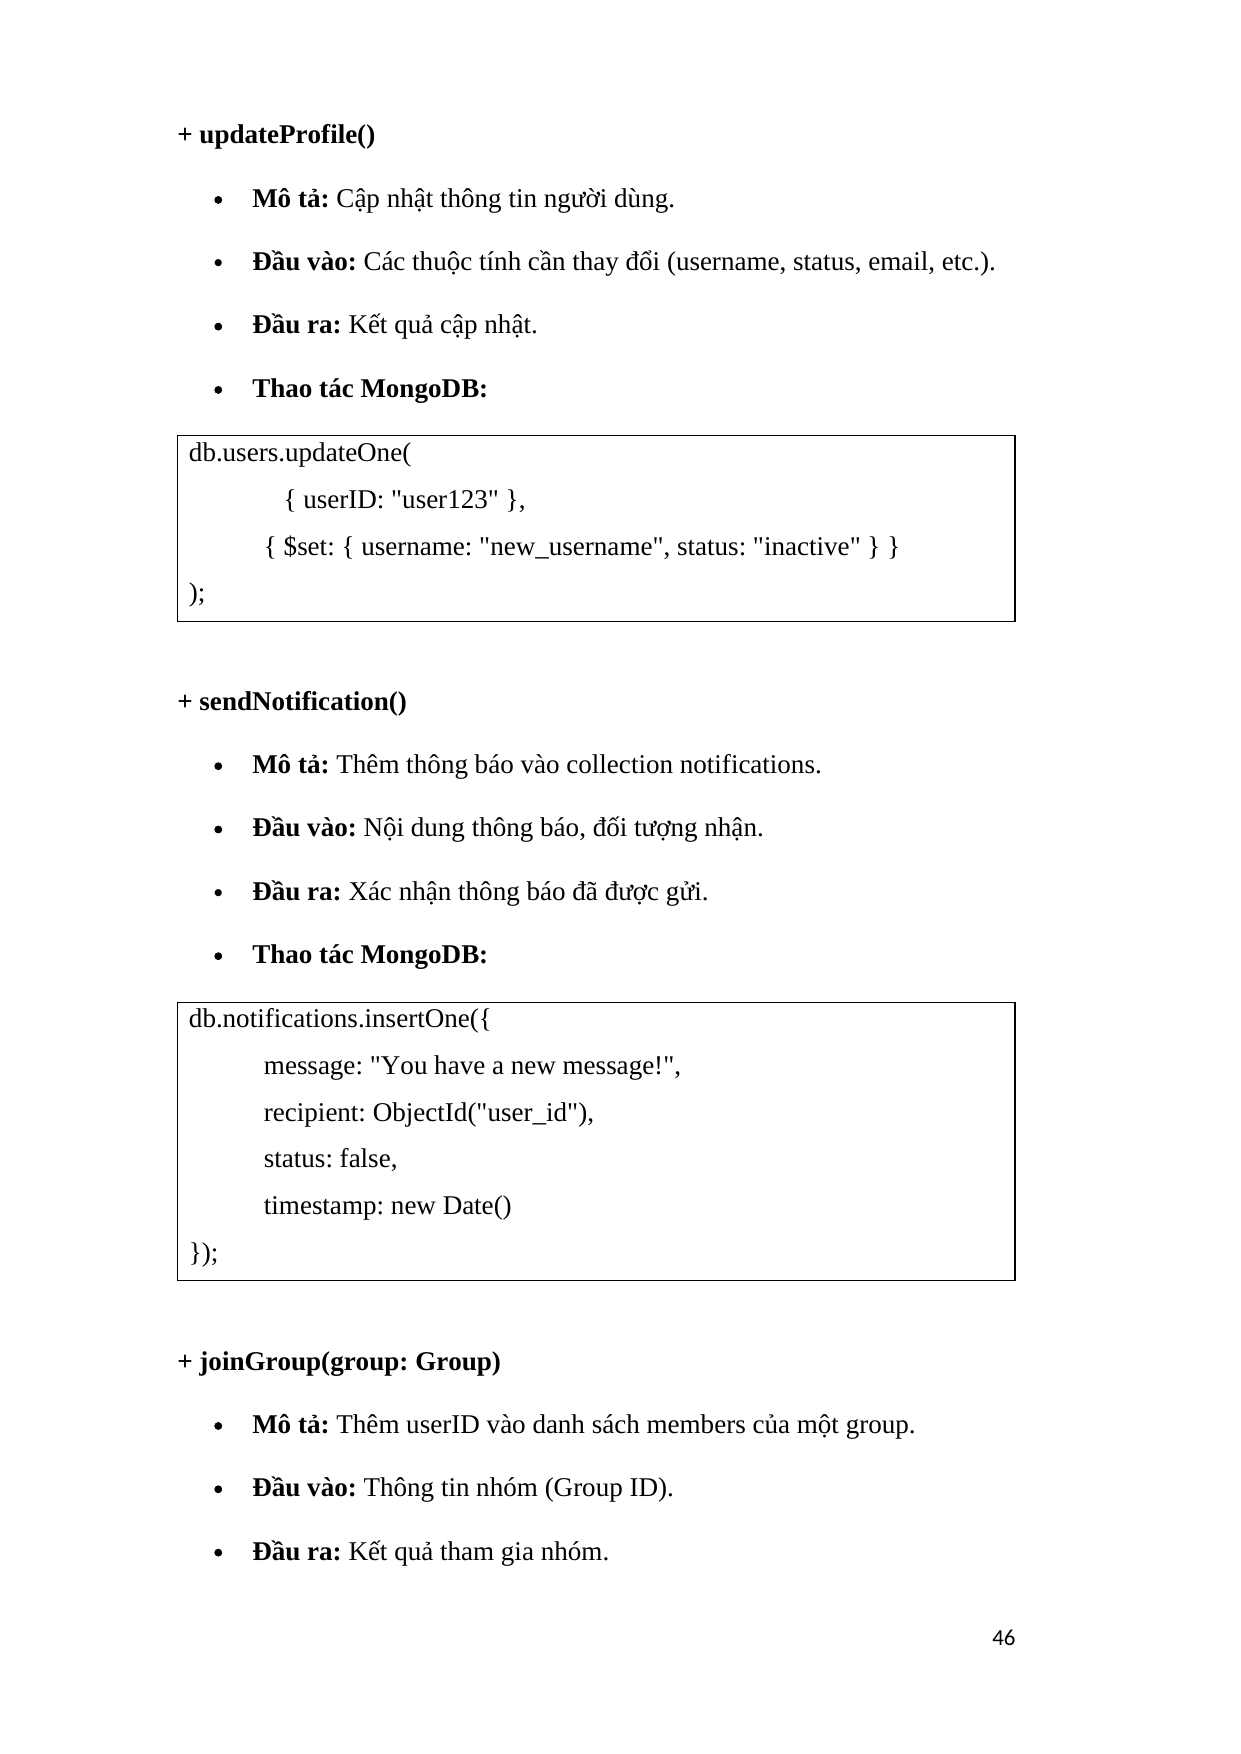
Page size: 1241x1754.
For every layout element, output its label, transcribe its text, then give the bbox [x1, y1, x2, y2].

list Mô tả: Cập nhật thông tin người dùng. [214, 182, 1015, 213]
table_header db.users.updateOne( { userID: "user123" }, { $set: { username: "new_username", status: "inactive" } } ); [178, 436, 1014, 621]
list Mô tả: Thêm userID vào danh sách members của một group. [214, 1408, 1015, 1439]
list Thao tác MongoDB: [214, 938, 1015, 969]
list Đầu ra: Kết quả cập nhật. [214, 308, 1015, 340]
list Đầu vào: Nội dung thông báo, đối tượng nhận. [214, 812, 1015, 843]
list Đầu vào: Thông tin nhóm (Group ID). [214, 1471, 1015, 1502]
list Đầu ra: Kết quả tham gia nhóm. [214, 1534, 1015, 1566]
list Thao tác MongoDB: [214, 372, 1015, 403]
list Đầu ra: Xác nhận thông báo đã được gửi. [214, 875, 1015, 906]
table_header db.notifications.insertOne({ message: "You have a new message!", recipient: ObjectId("user_id"), status: false, timestamp: new Date() }); [178, 1003, 1014, 1280]
text + updateProfile() [177, 118, 1015, 150]
list Mô tả: Thêm thông báo vào collection notifications. [214, 748, 1015, 779]
list Đầu vào: Các thuộc tính cần thay đổi (username, status, email, etc.). [214, 245, 1015, 276]
text + sendNotification() [177, 685, 1015, 716]
text + joinGroup(group: Group) [177, 1344, 1015, 1376]
